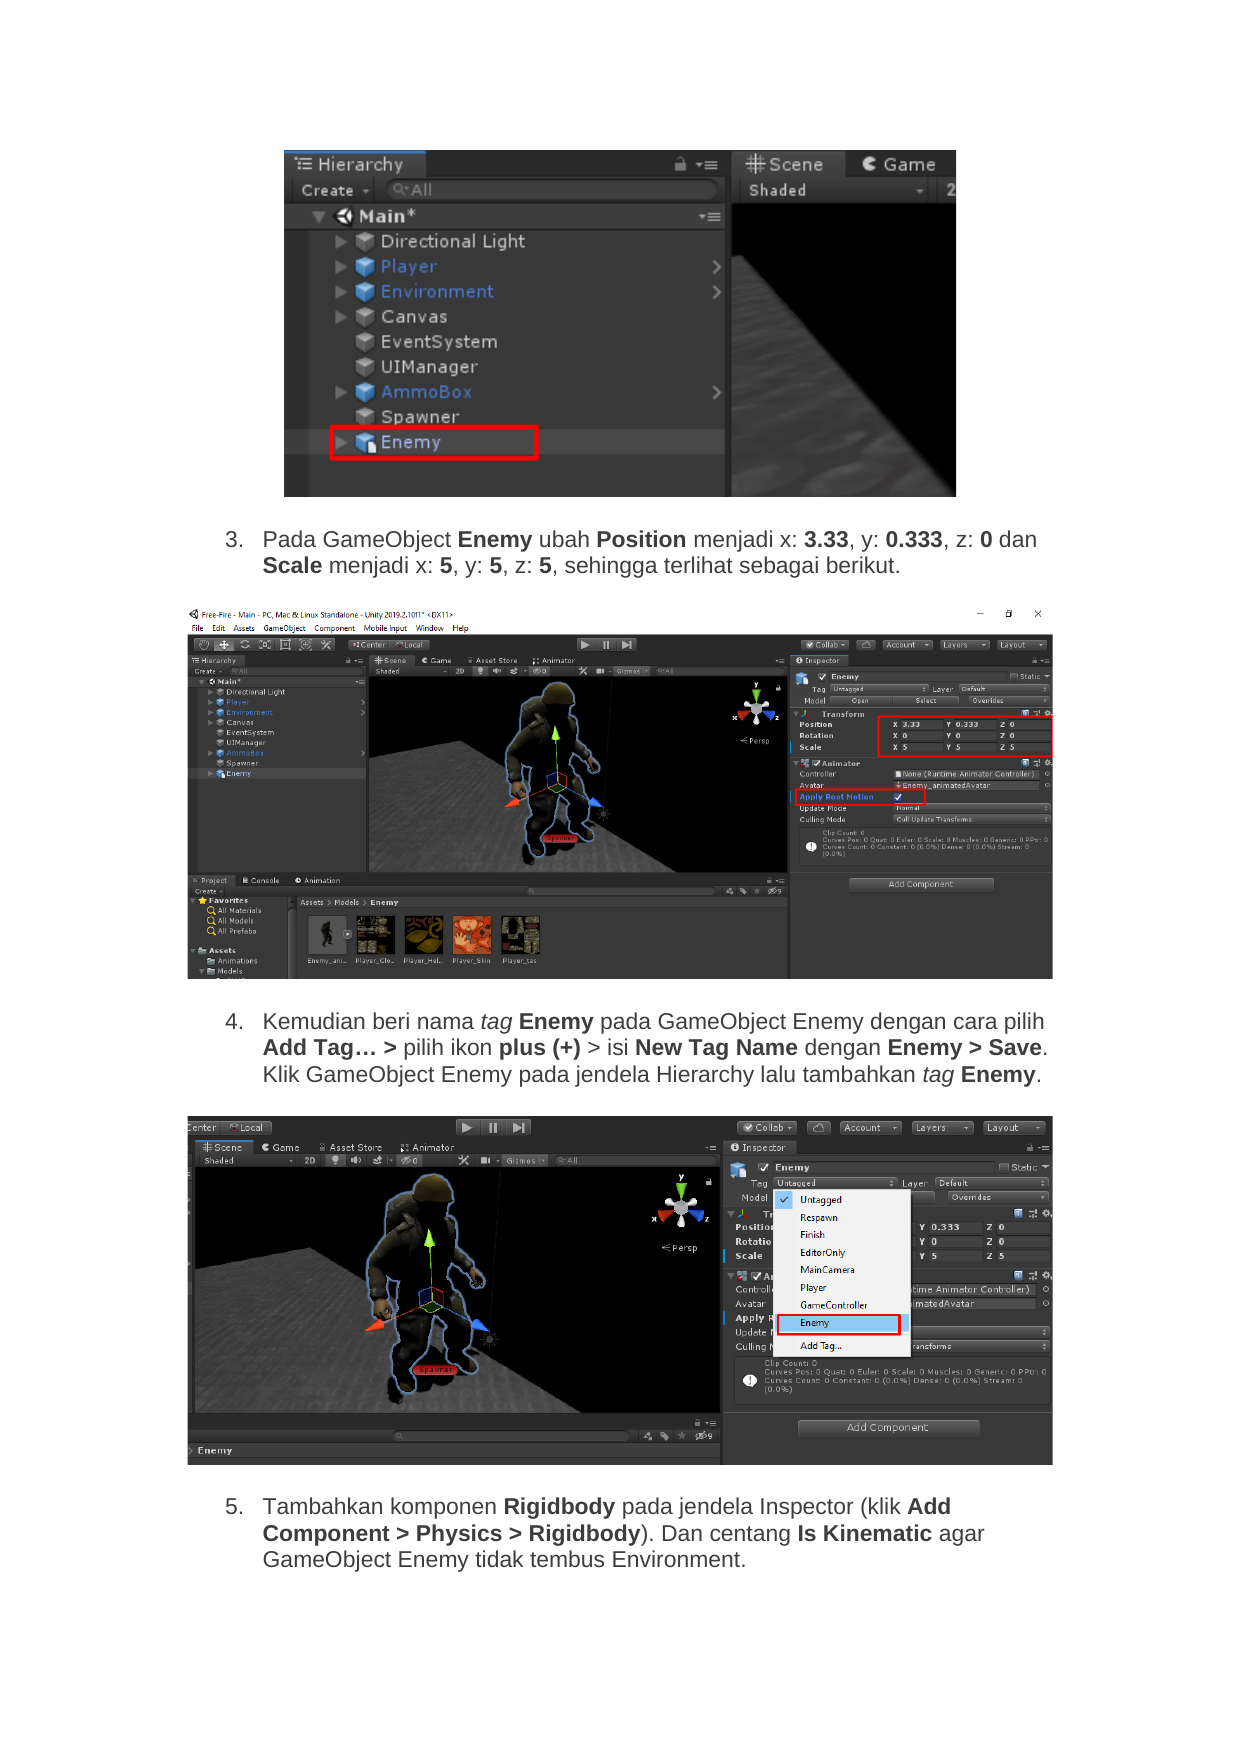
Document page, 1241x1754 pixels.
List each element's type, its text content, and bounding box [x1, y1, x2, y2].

list Pada GameObject Enemy ubah Position menjadi x: 3.33, y: 0.333, z: 0 dan Scale menjadi x: 5, y: 5, z: 5, sehingga terlihat sebagai berikut. [225, 526, 1053, 579]
list Tambahkan komponen Rigidbody pada jendela Inspector (klik Add Component > Physics > Rigidbody). Dan centang Is Kinematic agar GameObject Enemy tidak tembus Environment. [225, 1493, 1053, 1572]
picture [187, 1116, 1053, 1465]
picture [284, 150, 957, 497]
picture [187, 607, 1053, 979]
list Kemudian beri nama tag Enemy pada GameObject Enemy dengan cara pilih Add Tag… > pilih ikon plus (+) > isi New Tag Name dengan Enemy > Save. Klik GameObject Enemy pada jendela Hierarchy lalu tambahkan tag Enemy. [225, 1008, 1053, 1087]
